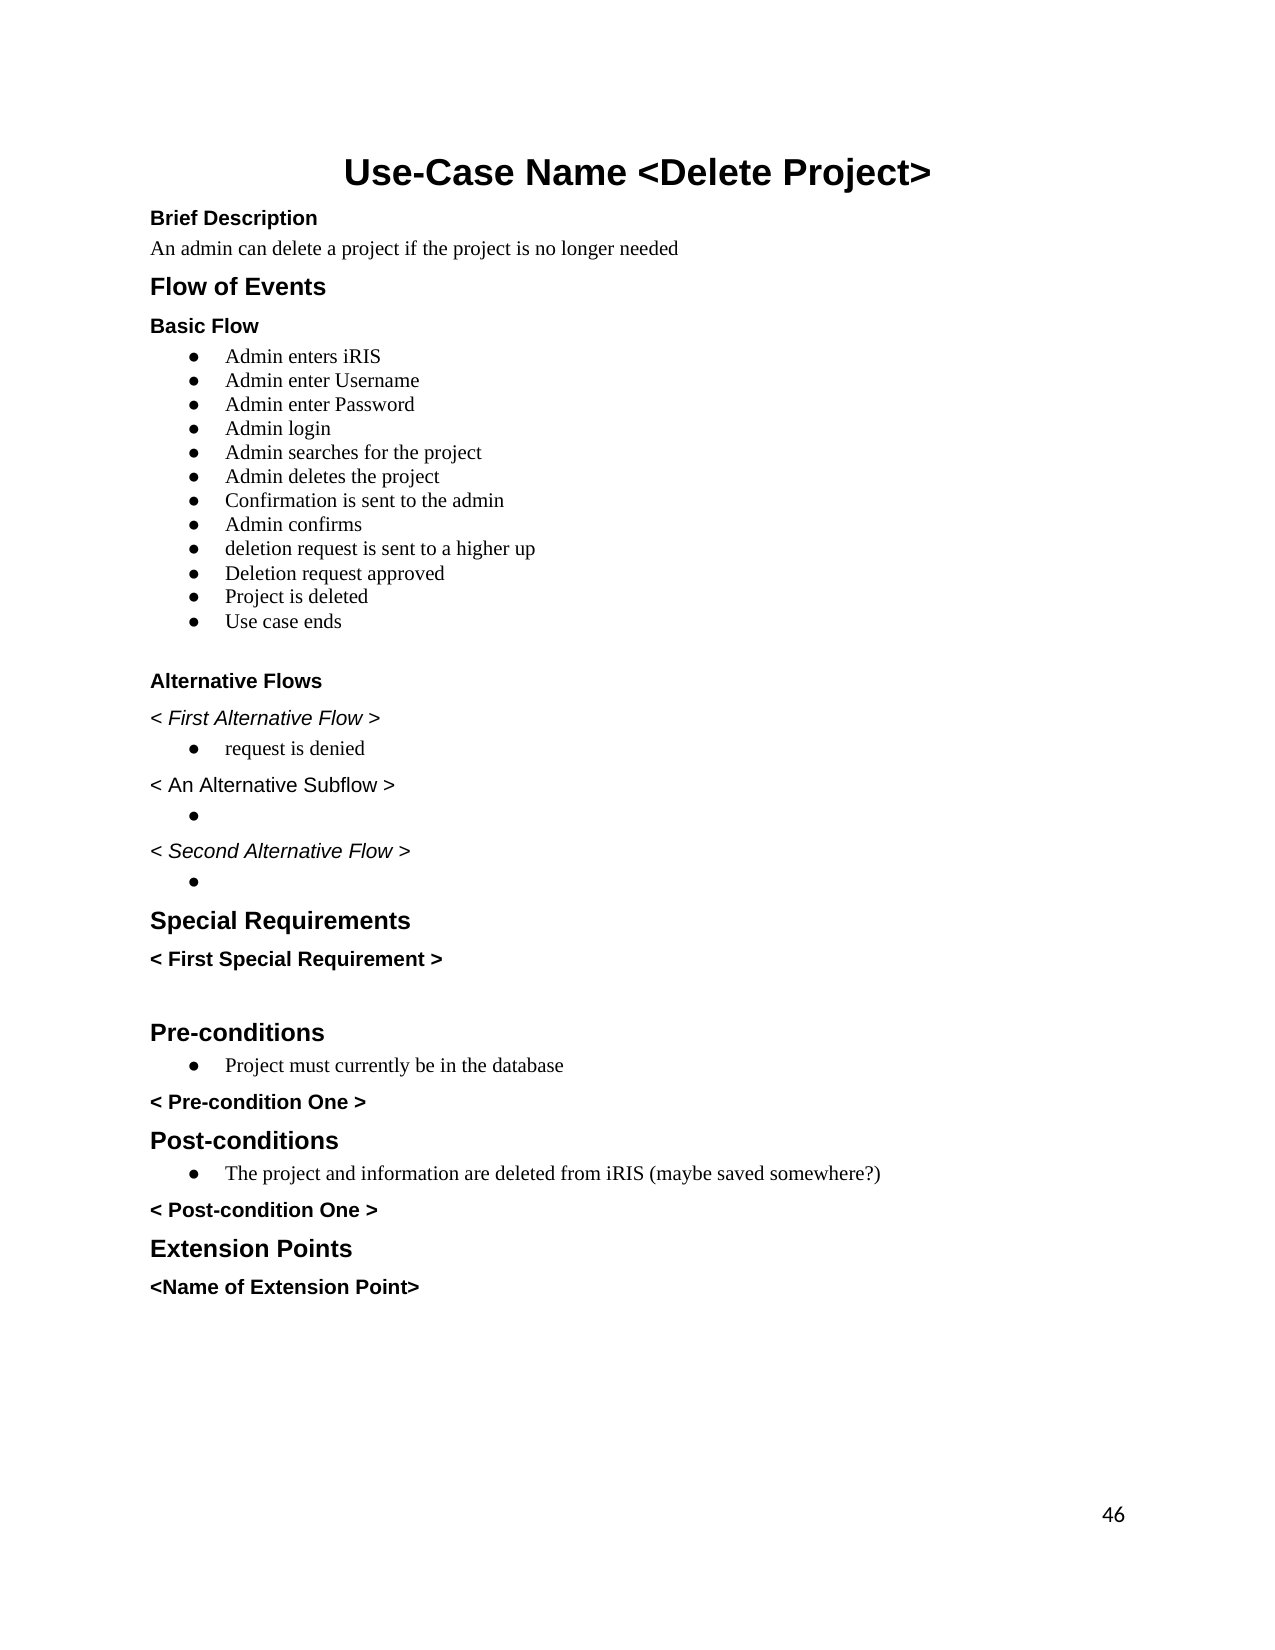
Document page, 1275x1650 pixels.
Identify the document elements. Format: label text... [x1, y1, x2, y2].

text < An Alternative Subflow > [150, 772, 1125, 796]
text Pre-conditions [150, 1018, 1125, 1047]
list The project and information are deleted from iRIS (maybe saved somewhere?) [187, 1161, 1125, 1185]
text Extension Points [150, 1234, 1125, 1263]
list Admin enter Password [187, 392, 1125, 416]
list Admin confirms [187, 512, 1125, 536]
text <Name of Extension Point> [150, 1275, 1125, 1299]
text < First Special Requirement > [150, 947, 1125, 971]
list deletion request is sent to a higher up [187, 536, 1125, 560]
text < Post-condition One > [150, 1197, 1125, 1221]
list Deletion request approved [187, 560, 1125, 584]
text Special Requirements [150, 906, 1125, 935]
list Admin enters iRIS [187, 344, 1125, 368]
text Basic Flow [150, 314, 1125, 338]
list Admin enter Username [187, 368, 1125, 392]
list Confirmation is sent to the admin [187, 488, 1125, 512]
list Admin deletes the project [187, 464, 1125, 488]
text Flow of Events [150, 272, 1125, 301]
list request is denied [187, 736, 1125, 760]
list Project is deleted [187, 584, 1125, 608]
list Use case ends [187, 608, 1125, 633]
list Project must currently be in the database [187, 1053, 1125, 1077]
text Use-Case Name <Delete Project> [150, 150, 1125, 193]
text Post-conditions [150, 1126, 1125, 1155]
text < First Alternative Flow > [150, 706, 1125, 729]
text Alternative Flows [150, 669, 1125, 693]
list Admin searches for the project [187, 440, 1125, 464]
text An admin can delete a project if the project is no longer needed [150, 236, 1125, 260]
list Admin login [187, 416, 1125, 440]
text Brief Description [150, 206, 1125, 229]
text < Second Alternative Flow > [150, 839, 1125, 863]
text < Pre-condition One > [150, 1089, 1125, 1113]
